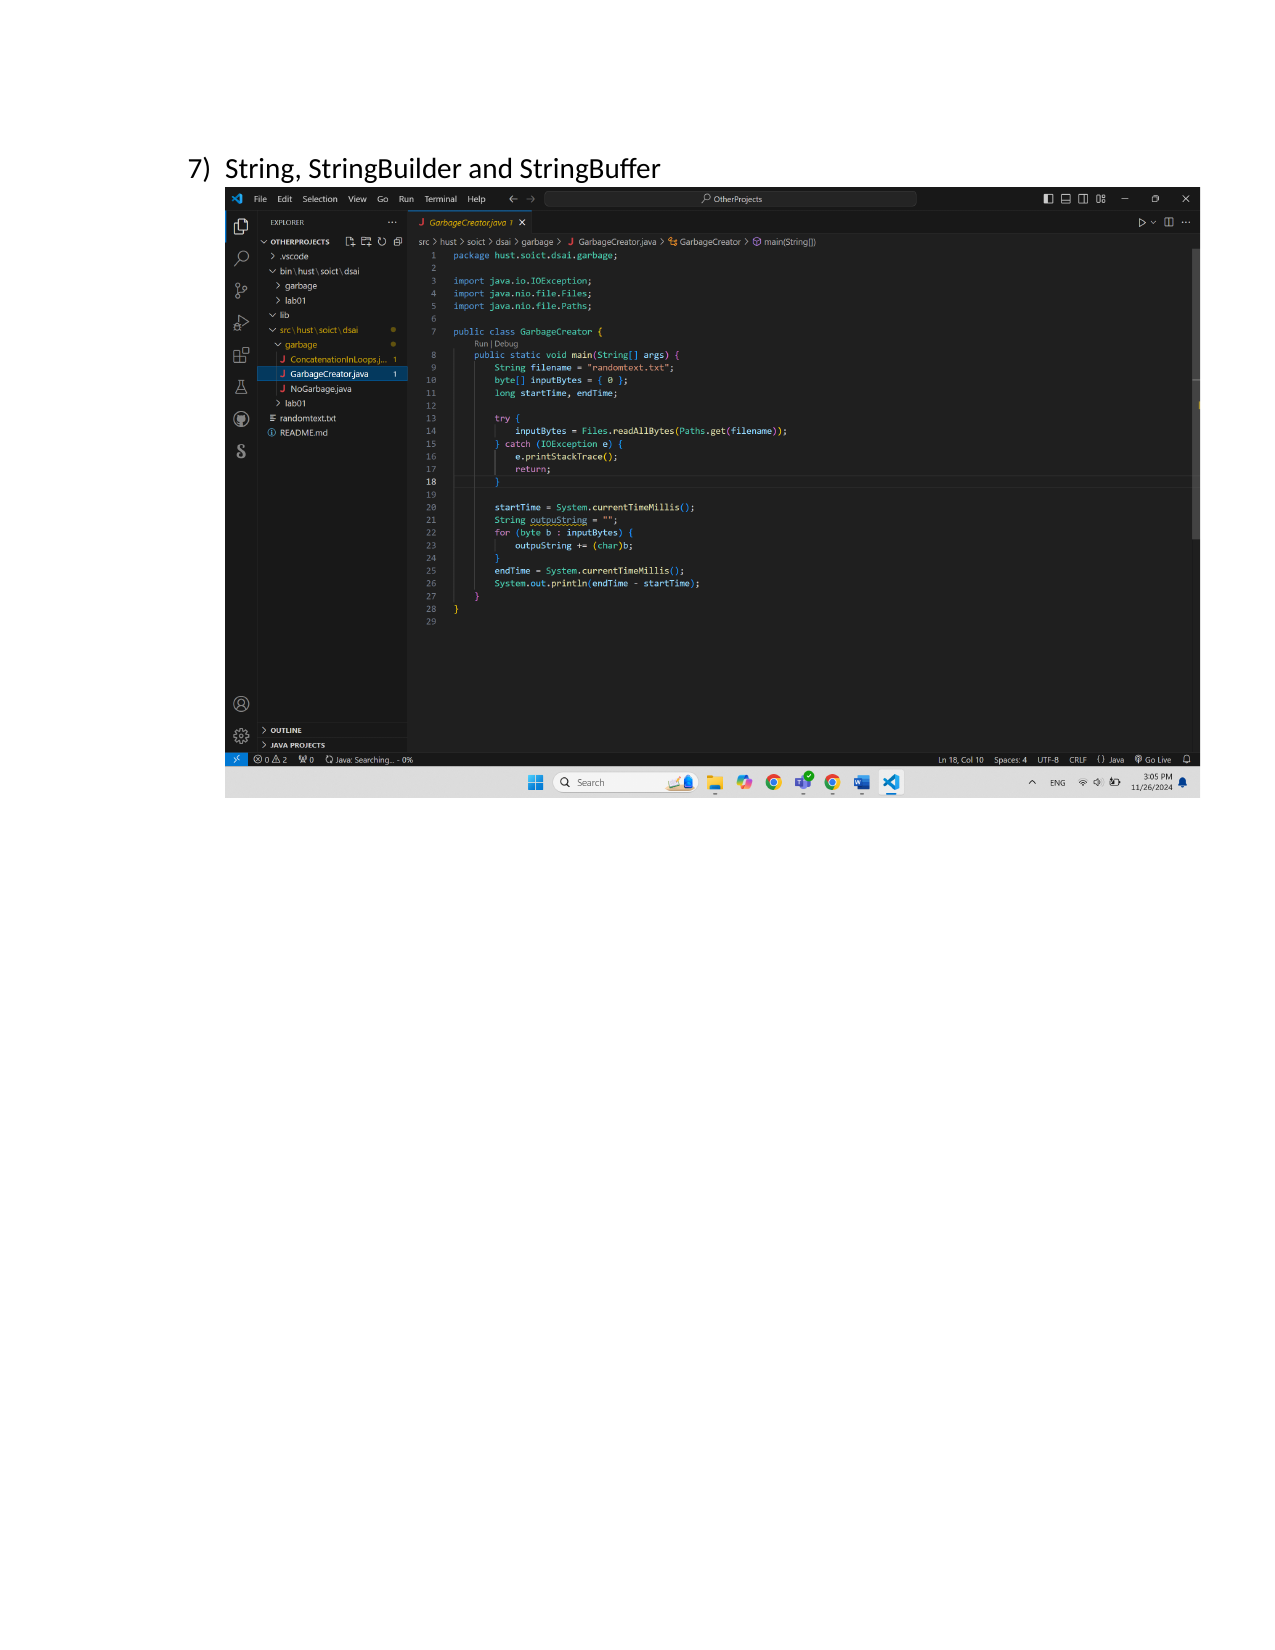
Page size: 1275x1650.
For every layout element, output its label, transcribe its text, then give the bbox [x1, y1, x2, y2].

picture [225, 187, 1200, 798]
